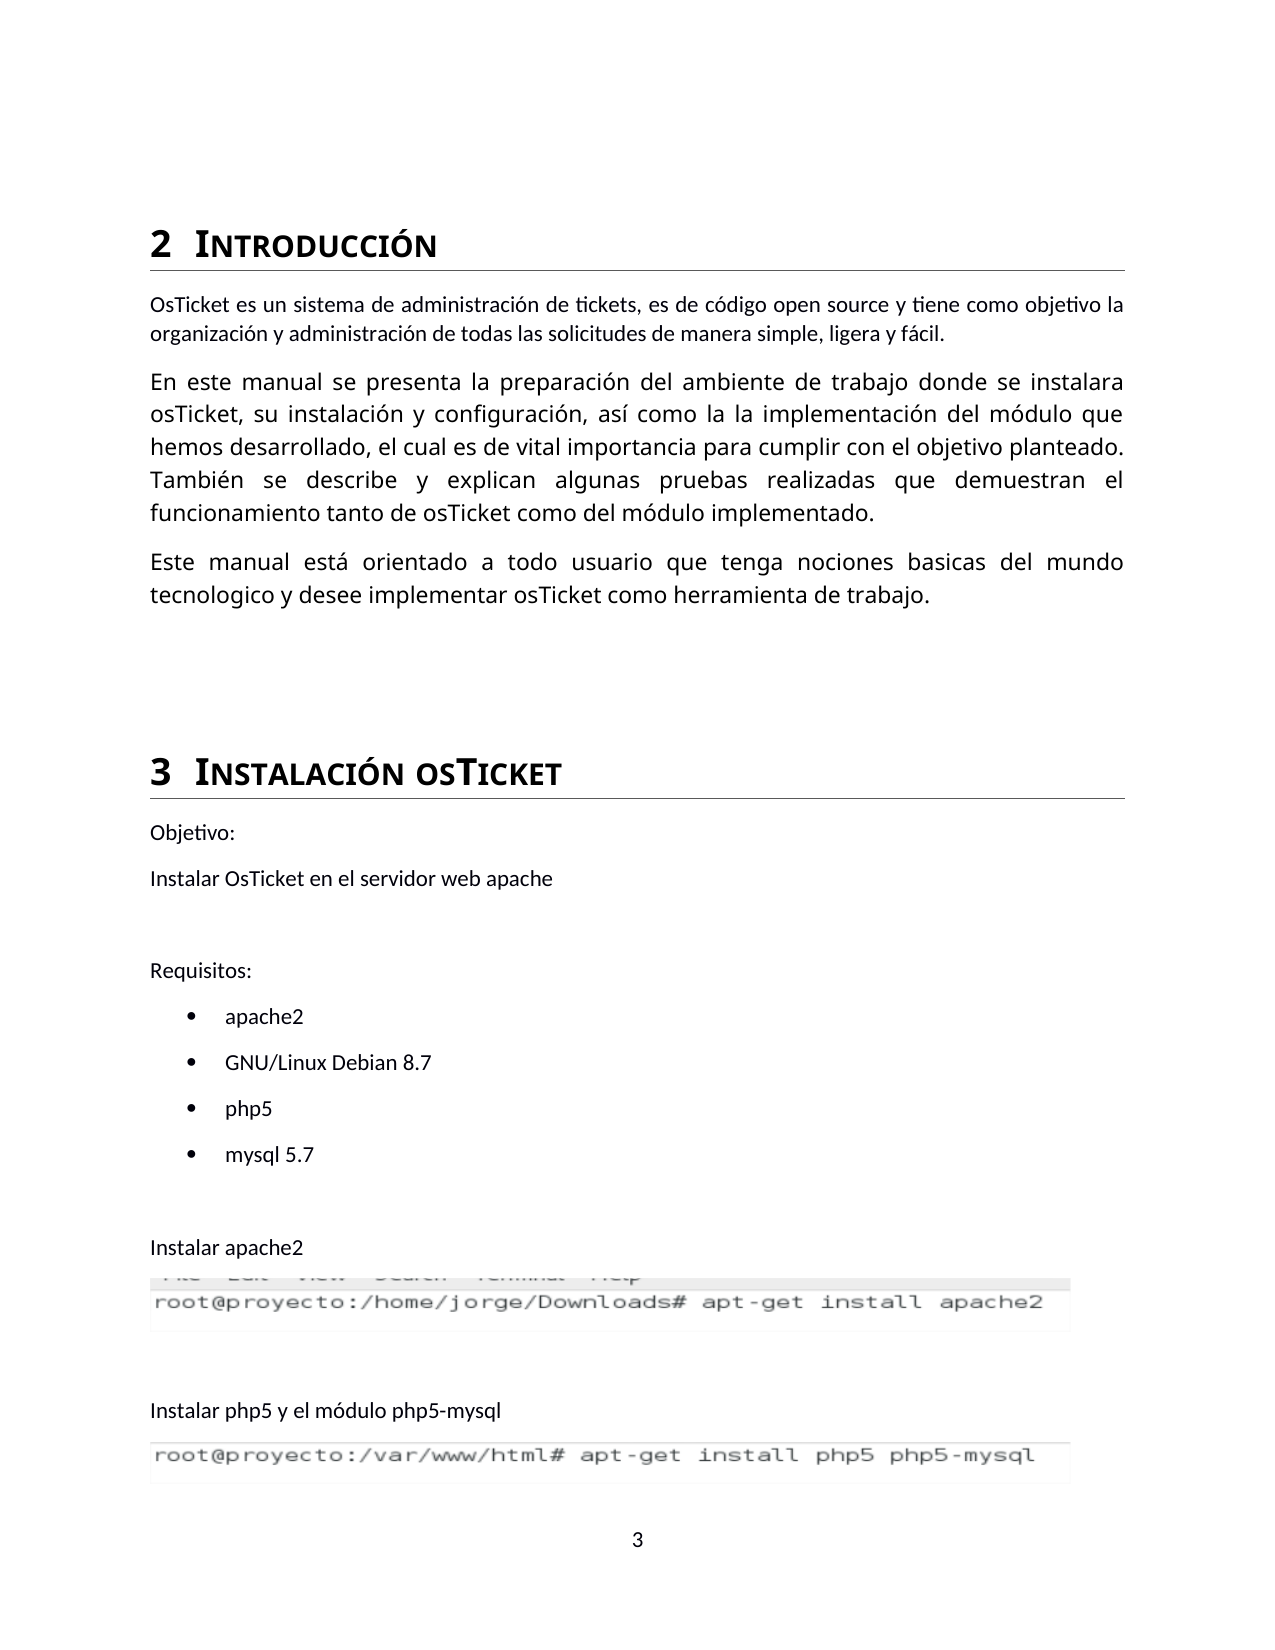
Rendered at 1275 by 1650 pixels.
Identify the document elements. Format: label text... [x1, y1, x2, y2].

picture [150, 1278, 1071, 1332]
list GNU/Linux Debian 8.7 [187, 1048, 1125, 1077]
text Requisitos: [150, 956, 1125, 984]
subtitle Instalación osTicket [150, 745, 1125, 798]
text En este manual se presenta la preparación del ambiente de trabajo donde se instalara osTicket, su instalación y configuración, así como la la implementación del módulo que hemos desarrollado, el cual es de vital importancia para cumplir con el objetivo planteado. También se describe y explican algunas pruebas realizadas que demuestran el funcionamiento tanto de osTicket como del módulo implementado. [150, 366, 1125, 528]
subtitle Introducción [150, 217, 1125, 270]
text Instalar apache2 [150, 1233, 1125, 1261]
text Objetivo: [150, 818, 1125, 846]
text Instalar php5 y el módulo php5-mysql [150, 1396, 1125, 1424]
list apache2 [187, 1002, 1125, 1031]
list php5 [187, 1094, 1125, 1123]
text Este manual está orientado a todo usuario que tenga nociones basicas del mundo tecnologico y desee implementar osTicket como herramienta de trabajo. [150, 546, 1125, 610]
text Instalar OsTicket en el servidor web apache [150, 864, 1125, 892]
picture [150, 1442, 1071, 1484]
text OsTicket es un sistema de administración de tickets, es de código open source y tiene como objetivo la organización y administración de todas las solicitudes de manera simple, ligera y fácil. [150, 290, 1125, 348]
list mysql 5.7 [187, 1141, 1125, 1169]
